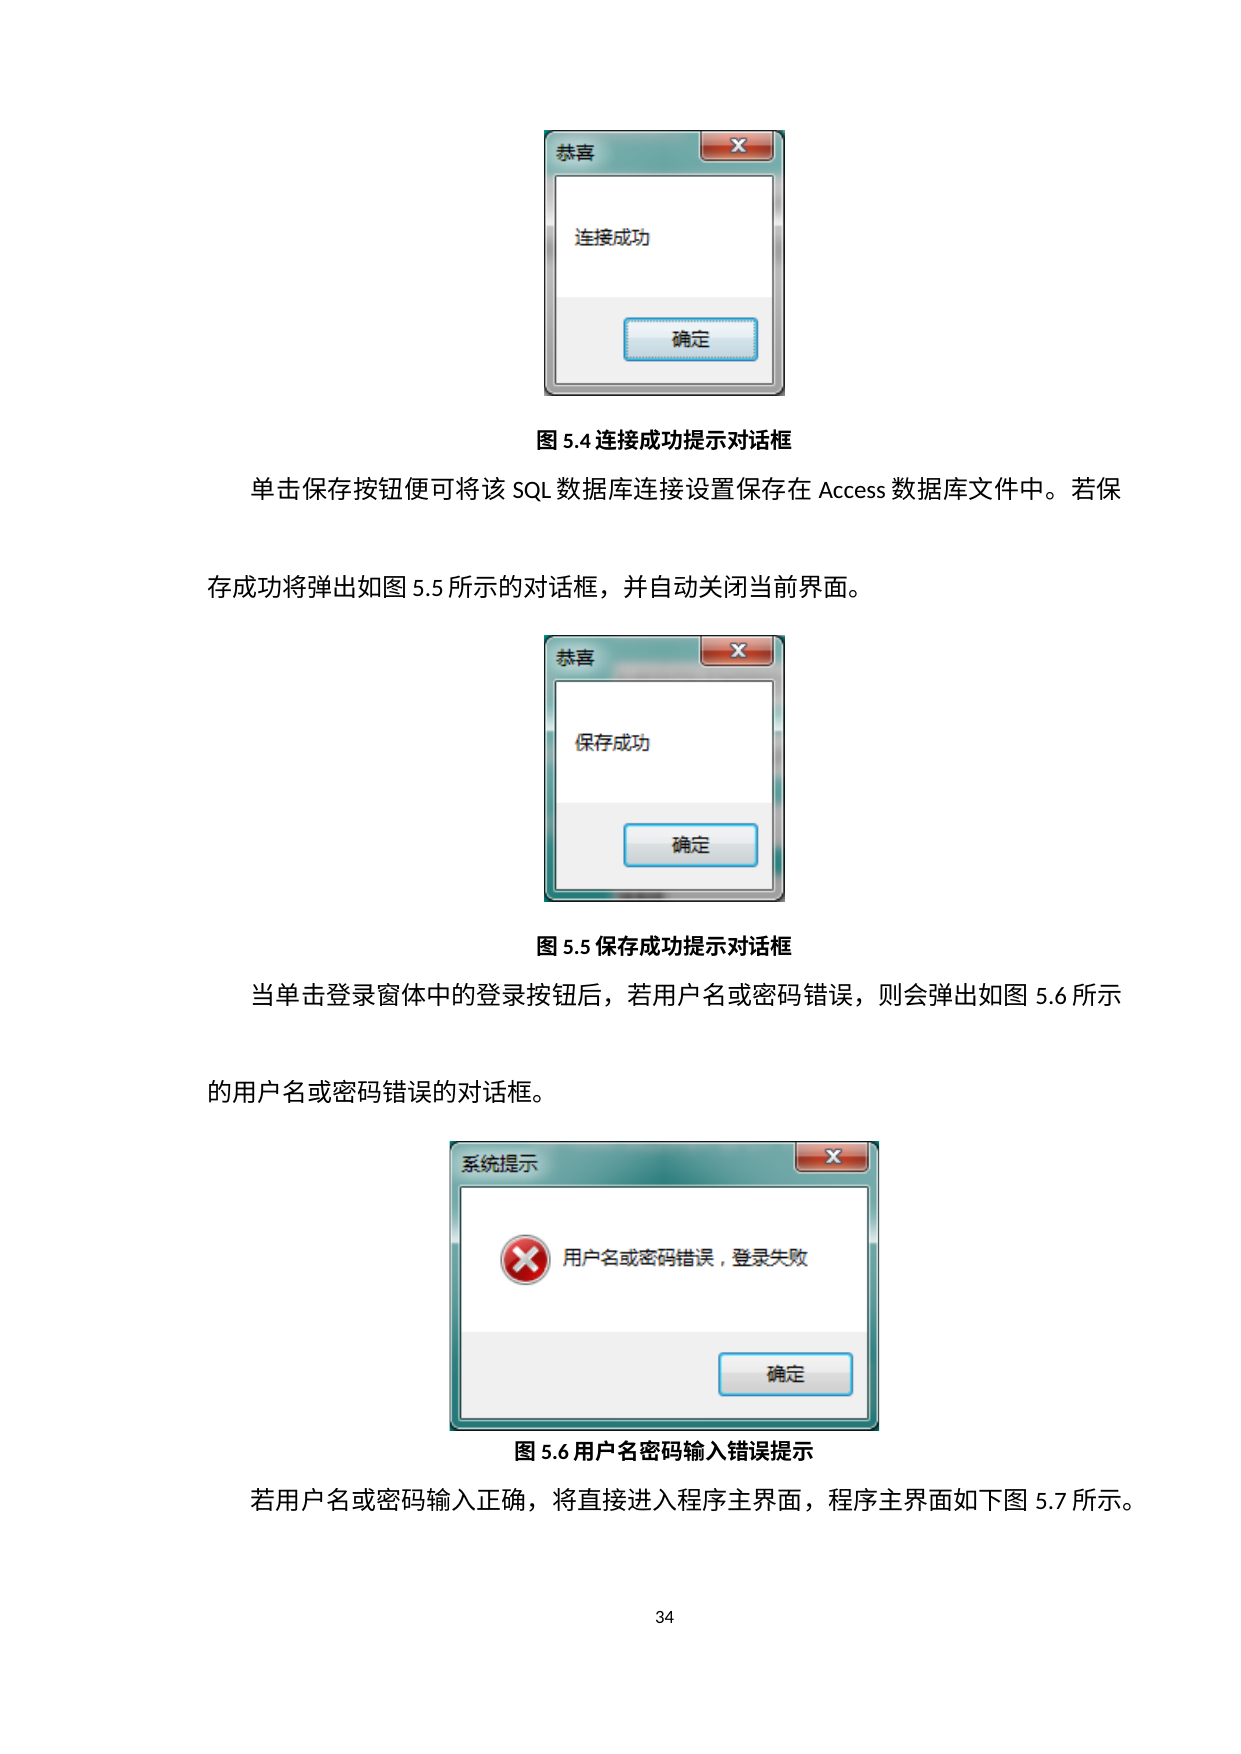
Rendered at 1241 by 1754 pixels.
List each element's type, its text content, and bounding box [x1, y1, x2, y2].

picture [544, 130, 785, 396]
picture [544, 635, 785, 902]
text 当单击登录窗体中的登录按钮后，若用户名或密码错误，则会弹出如图5.6所示的用户名或密码错误的对话框。 [207, 961, 1122, 1123]
picture [449, 1141, 880, 1431]
text 图5.5 保存成功提示对话框 [207, 928, 1122, 961]
text 图5.4 连接成功提示对话框 [207, 423, 1122, 455]
text 图5.6 用户名密码输入错误提示 [207, 1434, 1122, 1466]
text 单击保存按钮便可将该SQL数据库连接设置保存在Access数据库文件中。若保存成功将弹出如图5.5所示的对话框，并自动关闭当前界面。 [207, 455, 1122, 618]
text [207, 1466, 1122, 1531]
